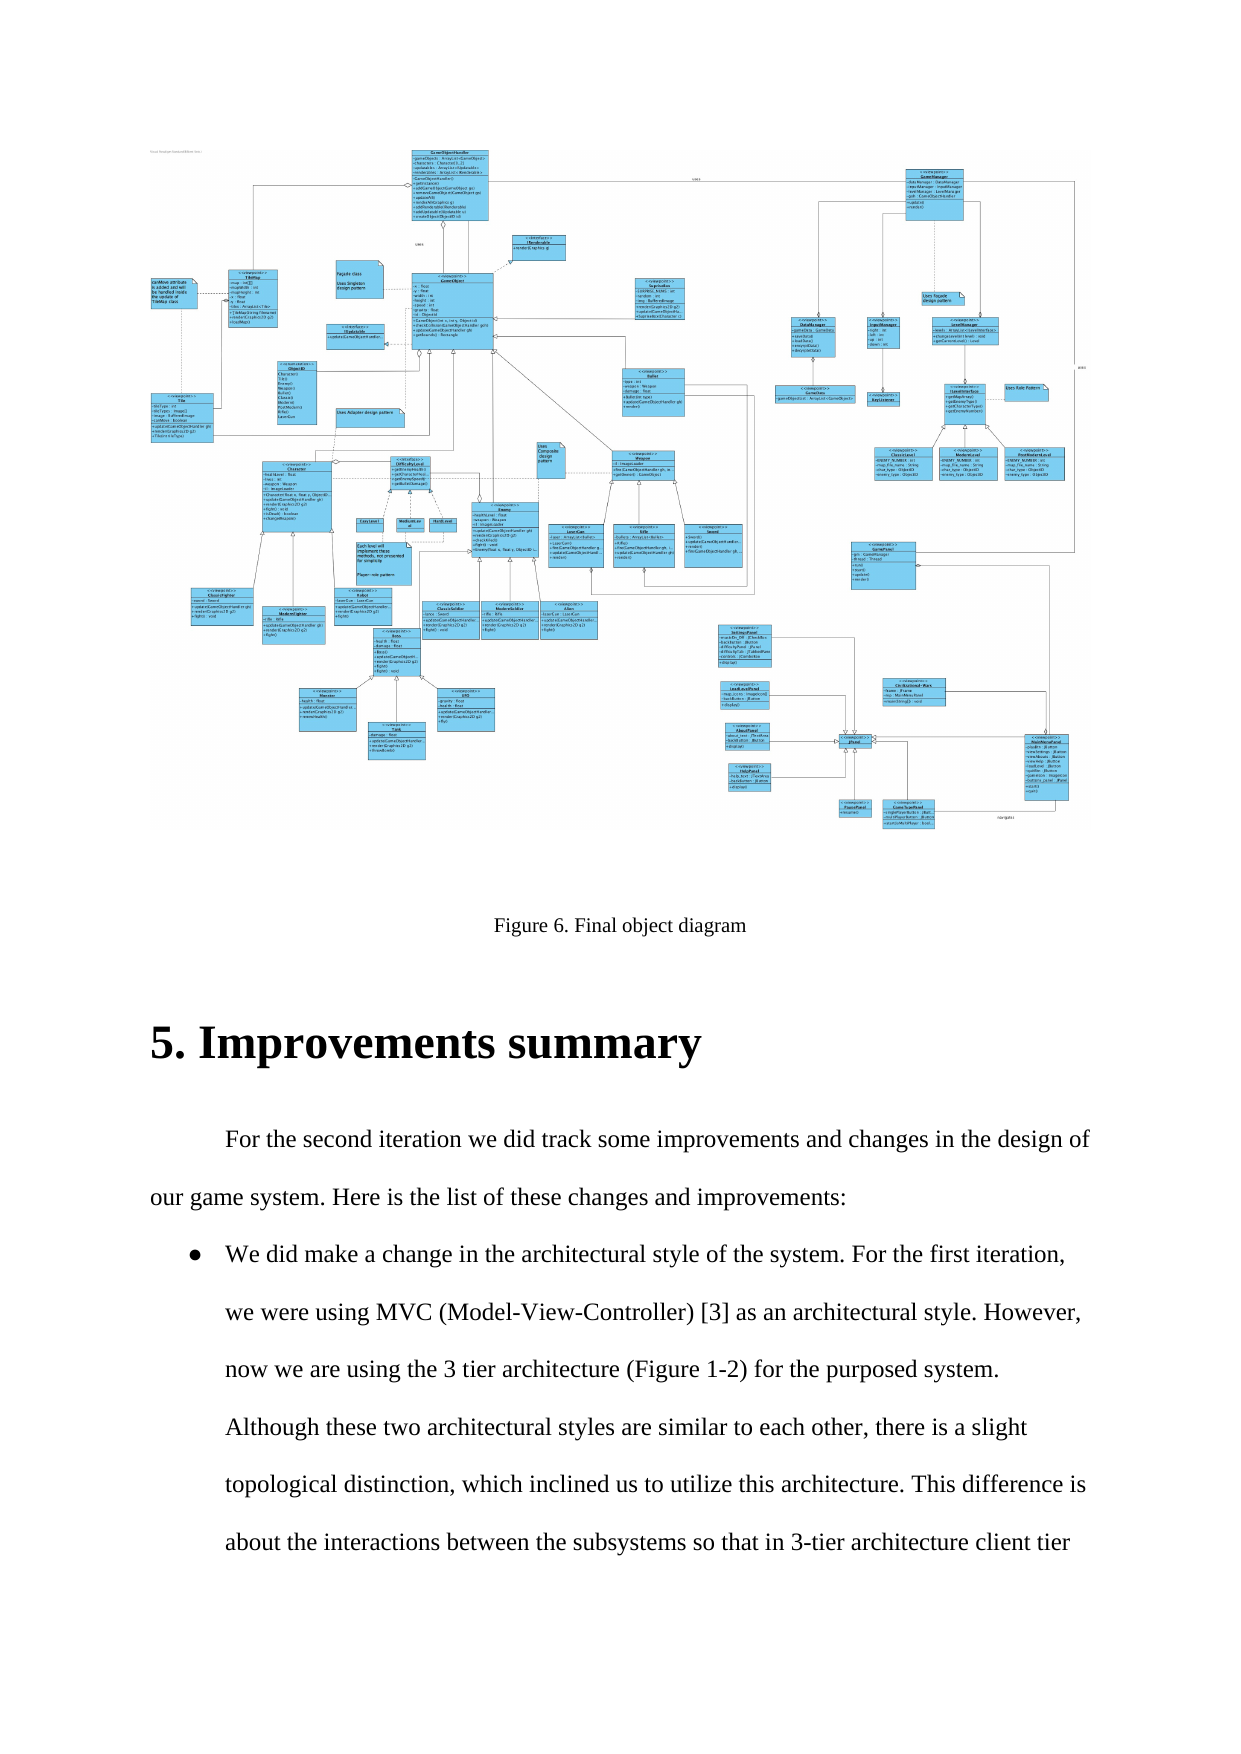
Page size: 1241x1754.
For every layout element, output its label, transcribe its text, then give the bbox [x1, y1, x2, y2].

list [187, 1239, 1090, 1556]
picture [150, 150, 1091, 830]
text For the second iteration we did track some improvements and changes in the design of our game system. Here is the list of these changes and improvements: [150, 1124, 1090, 1211]
text 5. Improvements summary [150, 1014, 1090, 1069]
text Figure 6. Final object diagram [150, 913, 1090, 937]
